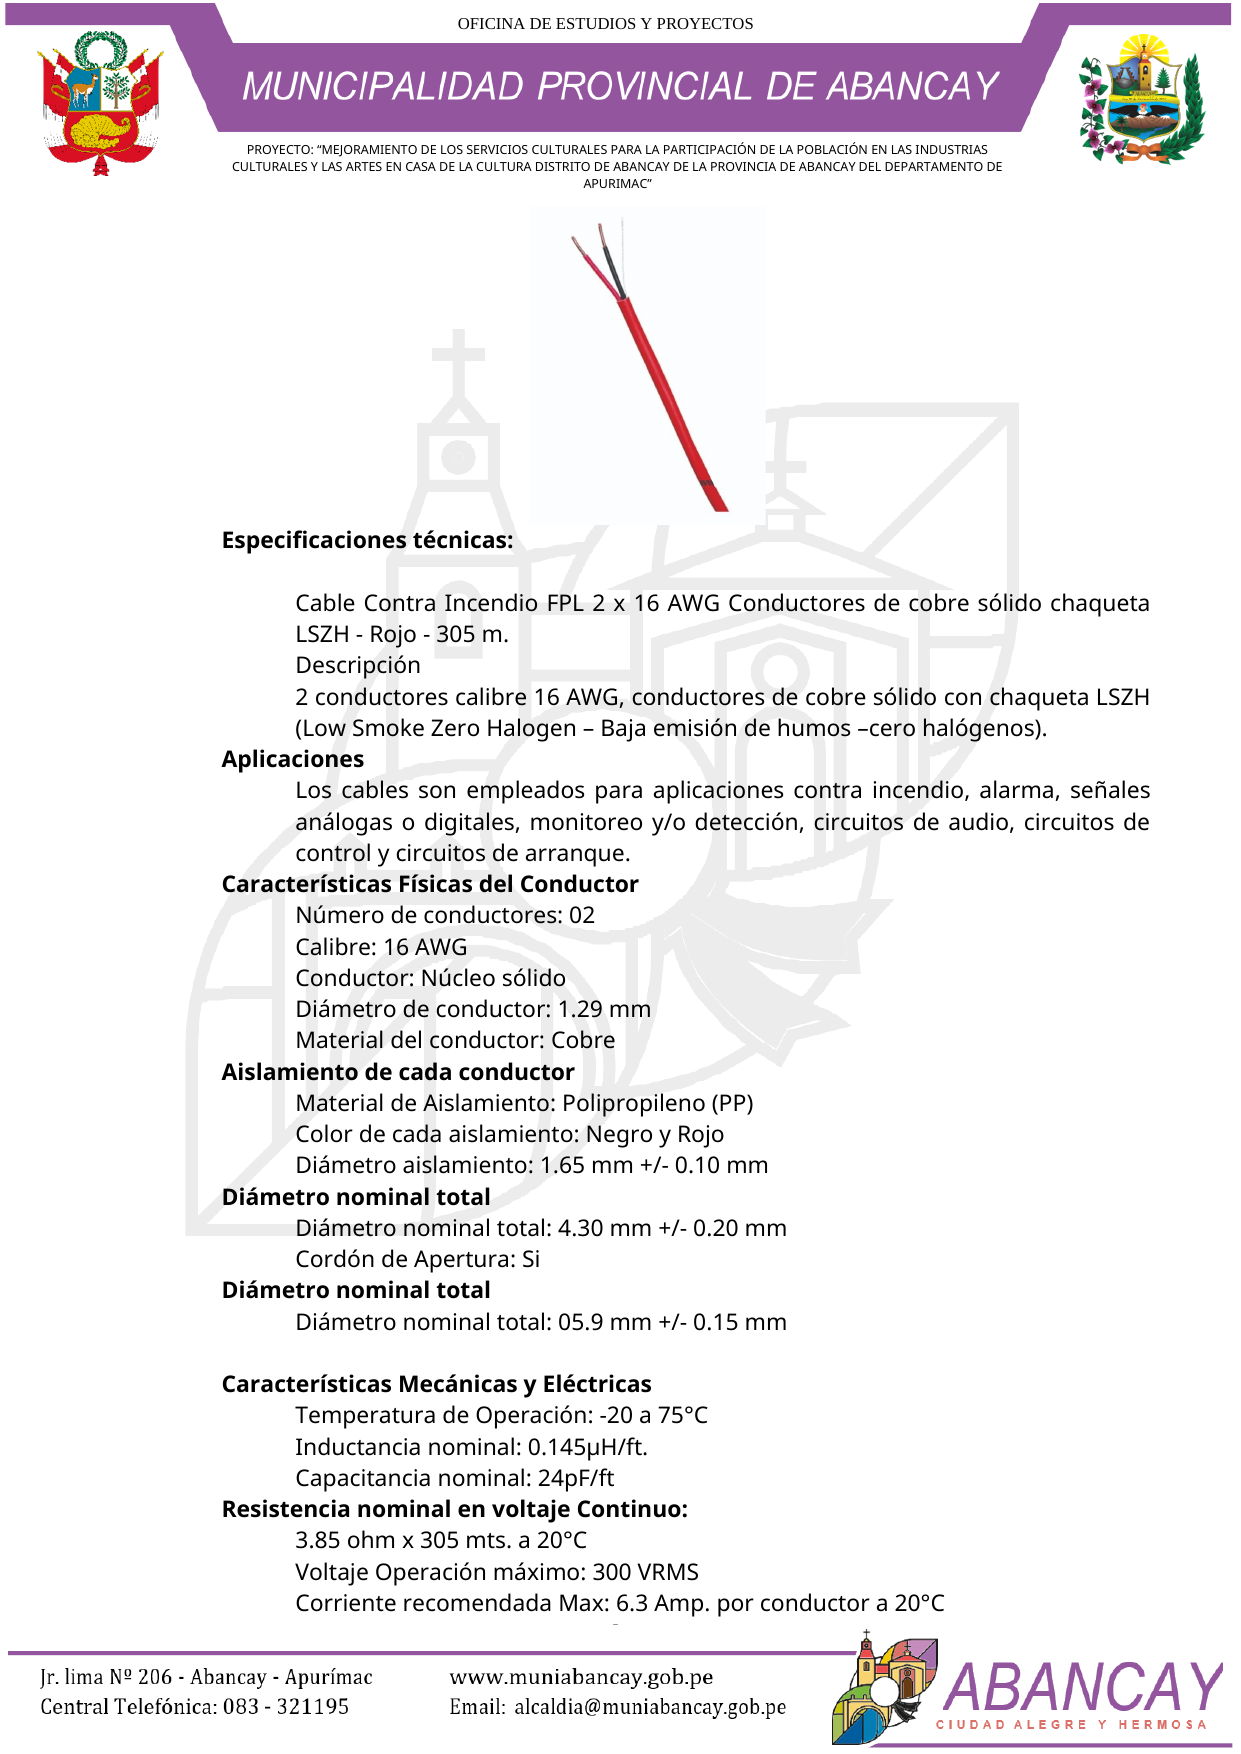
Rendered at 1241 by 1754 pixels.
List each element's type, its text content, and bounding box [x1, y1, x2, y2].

text Corriente recomendada Max: 6.3 Amp. por conductor a 20°C [295, 1587, 1152, 1618]
text 3.85 ohm x 305 mts. a 20°C [295, 1524, 1152, 1556]
picture [5, 3, 1232, 180]
text Cordón de Apertura: Si [295, 1243, 1152, 1274]
text Diámetro nominal total [221, 1274, 1152, 1306]
text Descripción [295, 649, 1152, 681]
text Diámetro nominal total: 4.30 mm +/- 0.20 mm [295, 1212, 1152, 1243]
text Capacitancia nominal: 24pF/ft [295, 1462, 1152, 1493]
text Aplicaciones [221, 743, 1152, 774]
text Material de Aislamiento: Polipropileno (PP) [295, 1087, 1152, 1118]
text Diámetro nominal total [221, 1181, 1152, 1212]
text Los cables son empleados para aplicaciones contra incendio, alarma, señales análogas o digitales, monitoreo y/o detección, circuitos de audio, circuitos de control y circuitos de arranque. [295, 774, 1152, 868]
text Especificaciones técnicas: [221, 524, 1152, 556]
text Número de conductores: 02 [295, 899, 1152, 931]
text Color de cada aislamiento: Negro y Rojo [295, 1118, 1152, 1149]
text Diámetro nominal total: 05.9 mm +/- 0.15 mm [295, 1306, 1152, 1337]
text Temperatura de Operación: -20 a 75°C [295, 1399, 1152, 1431]
text Diámetro de conductor: 1.29 mm [295, 993, 1152, 1024]
text Calibre: 16 AWG [295, 931, 1152, 962]
text Voltaje Operación máximo: 300 VRMS [295, 1556, 1152, 1587]
text Características Mecánicas y Eléctricas [221, 1368, 1152, 1399]
picture [8, 1624, 1233, 1751]
text Material del conductor: Cobre [295, 1024, 1152, 1056]
text Aislamiento de cada conductor [221, 1056, 1152, 1087]
text Inductancia nominal: 0.145µH/ft. [295, 1431, 1152, 1462]
picture [185, 206, 1019, 1236]
text Características Físicas del Conductor [221, 868, 1152, 899]
text Conductor: Núcleo sólido [295, 962, 1152, 993]
text Cable Contra Incendio FPL 2 x 16 AWG Conductores de cobre sólido chaqueta LSZH - Rojo - 305 m. [295, 587, 1152, 649]
text Resistencia nominal en voltaje Continuo: [221, 1493, 1152, 1524]
text 2 conductores calibre 16 AWG, conductores de cobre sólido con chaqueta LSZH (Low Smoke Zero Halogen – Baja emisión de humos –cero halógenos). [295, 681, 1152, 743]
text Diámetro aislamiento: 1.65 mm +/- 0.10 mm [295, 1149, 1152, 1181]
